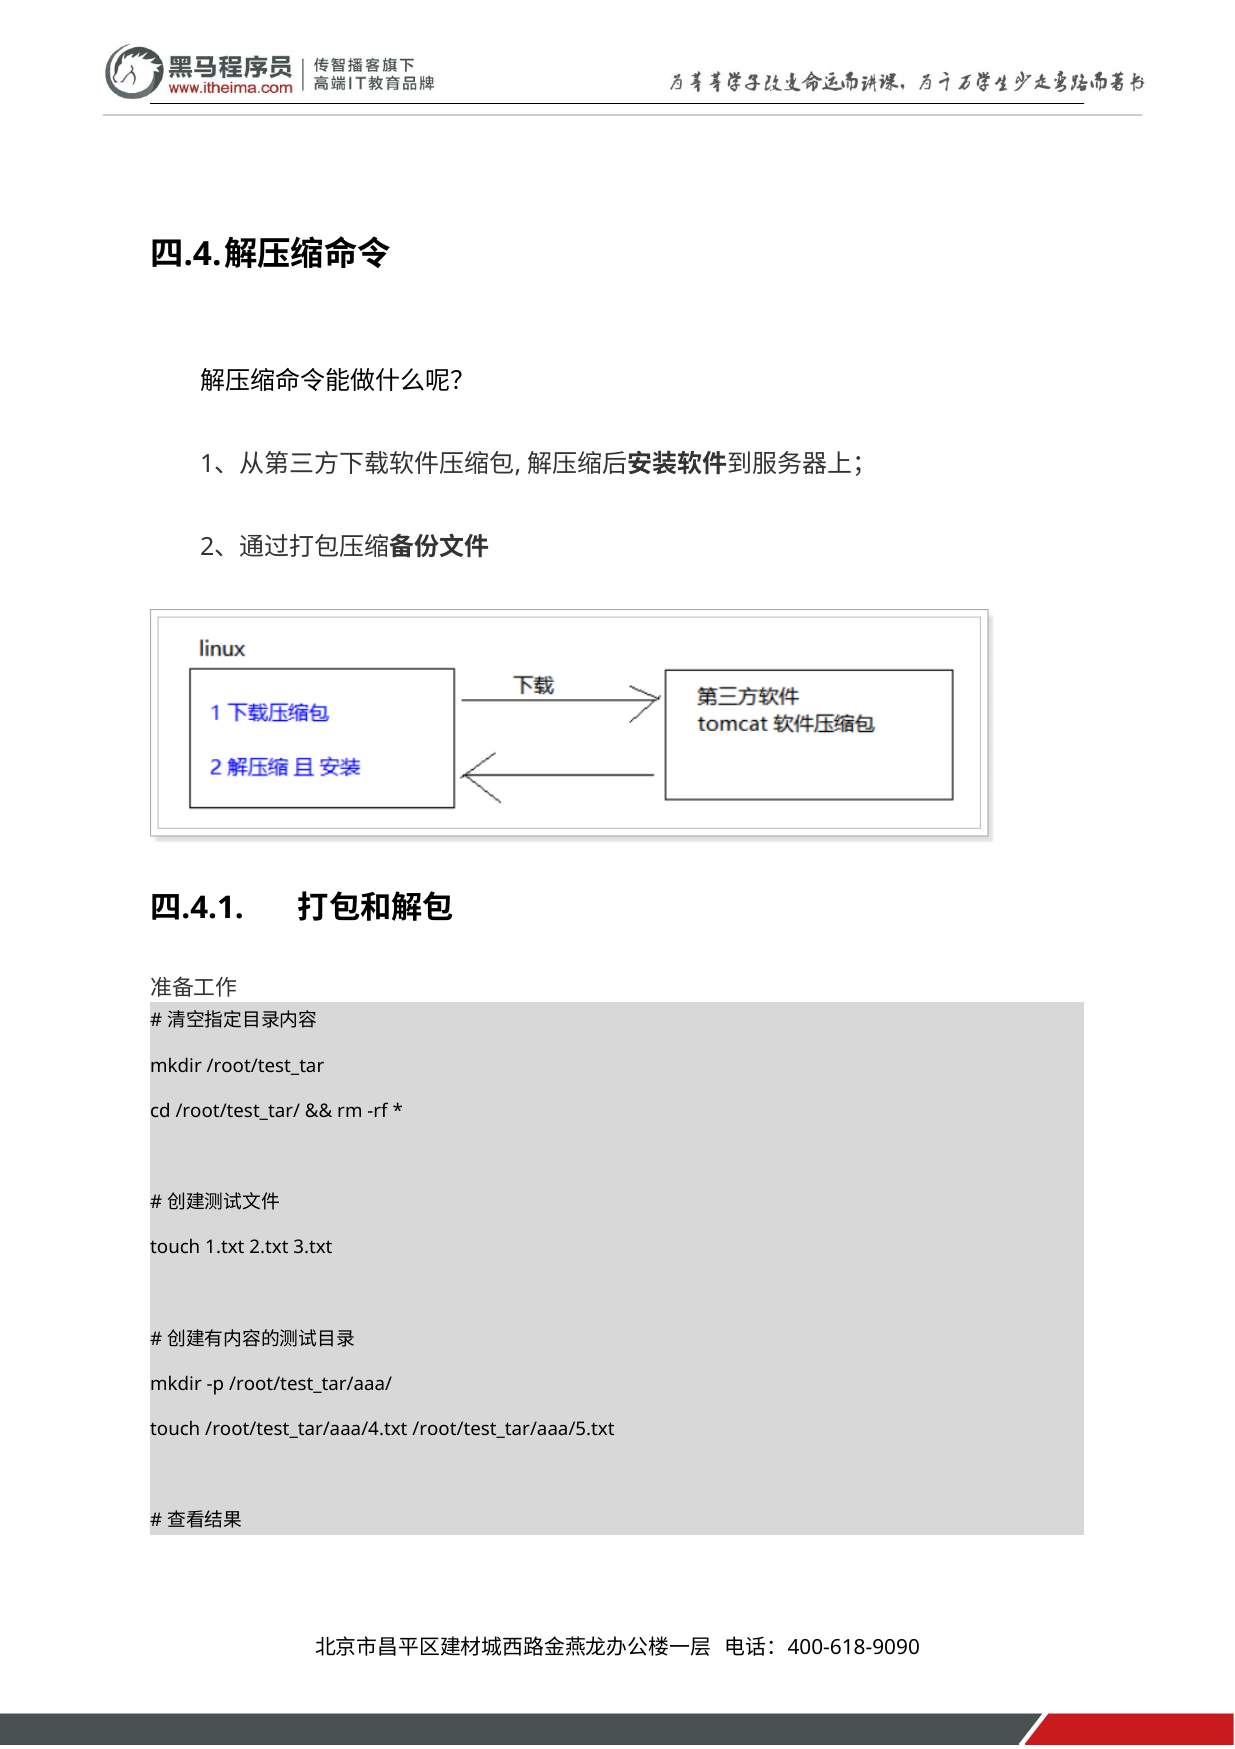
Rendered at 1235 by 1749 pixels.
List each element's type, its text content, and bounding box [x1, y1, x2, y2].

picture [0, 0, 1235, 123]
subtitle 打包和解包 [150, 872, 1084, 937]
subtitle 解压缩命令 [150, 219, 1084, 284]
picture [0, 1654, 1234, 1745]
text # 创建有内容的测试目录 [150, 1321, 1084, 1353]
text 解压缩命令能做什么呢？ [150, 346, 1084, 411]
text mkdir /root/test_tar [150, 1048, 1084, 1081]
text # 查看结果 [150, 1502, 1084, 1535]
text 准备工作 [150, 970, 1084, 1002]
text # 清空指定目录内容 [150, 1002, 1084, 1035]
text 2、通过打包压缩备份文件 [150, 512, 1084, 577]
text touch 1.txt 2.txt 3.txt [150, 1230, 1084, 1263]
text 1、从第三方下载软件压缩包, 解压缩后安装软件到服务器上； [150, 429, 1084, 494]
text cd /root/test_tar/ && rm -rf * [150, 1094, 1084, 1126]
text mkdir -p /root/test_tar/aaa/ [150, 1367, 1084, 1399]
picture [150, 609, 994, 842]
text touch /root/test_tar/aaa/4.txt /root/test_tar/aaa/5.txt [150, 1412, 1084, 1444]
text # 创建测试文件 [150, 1184, 1084, 1217]
